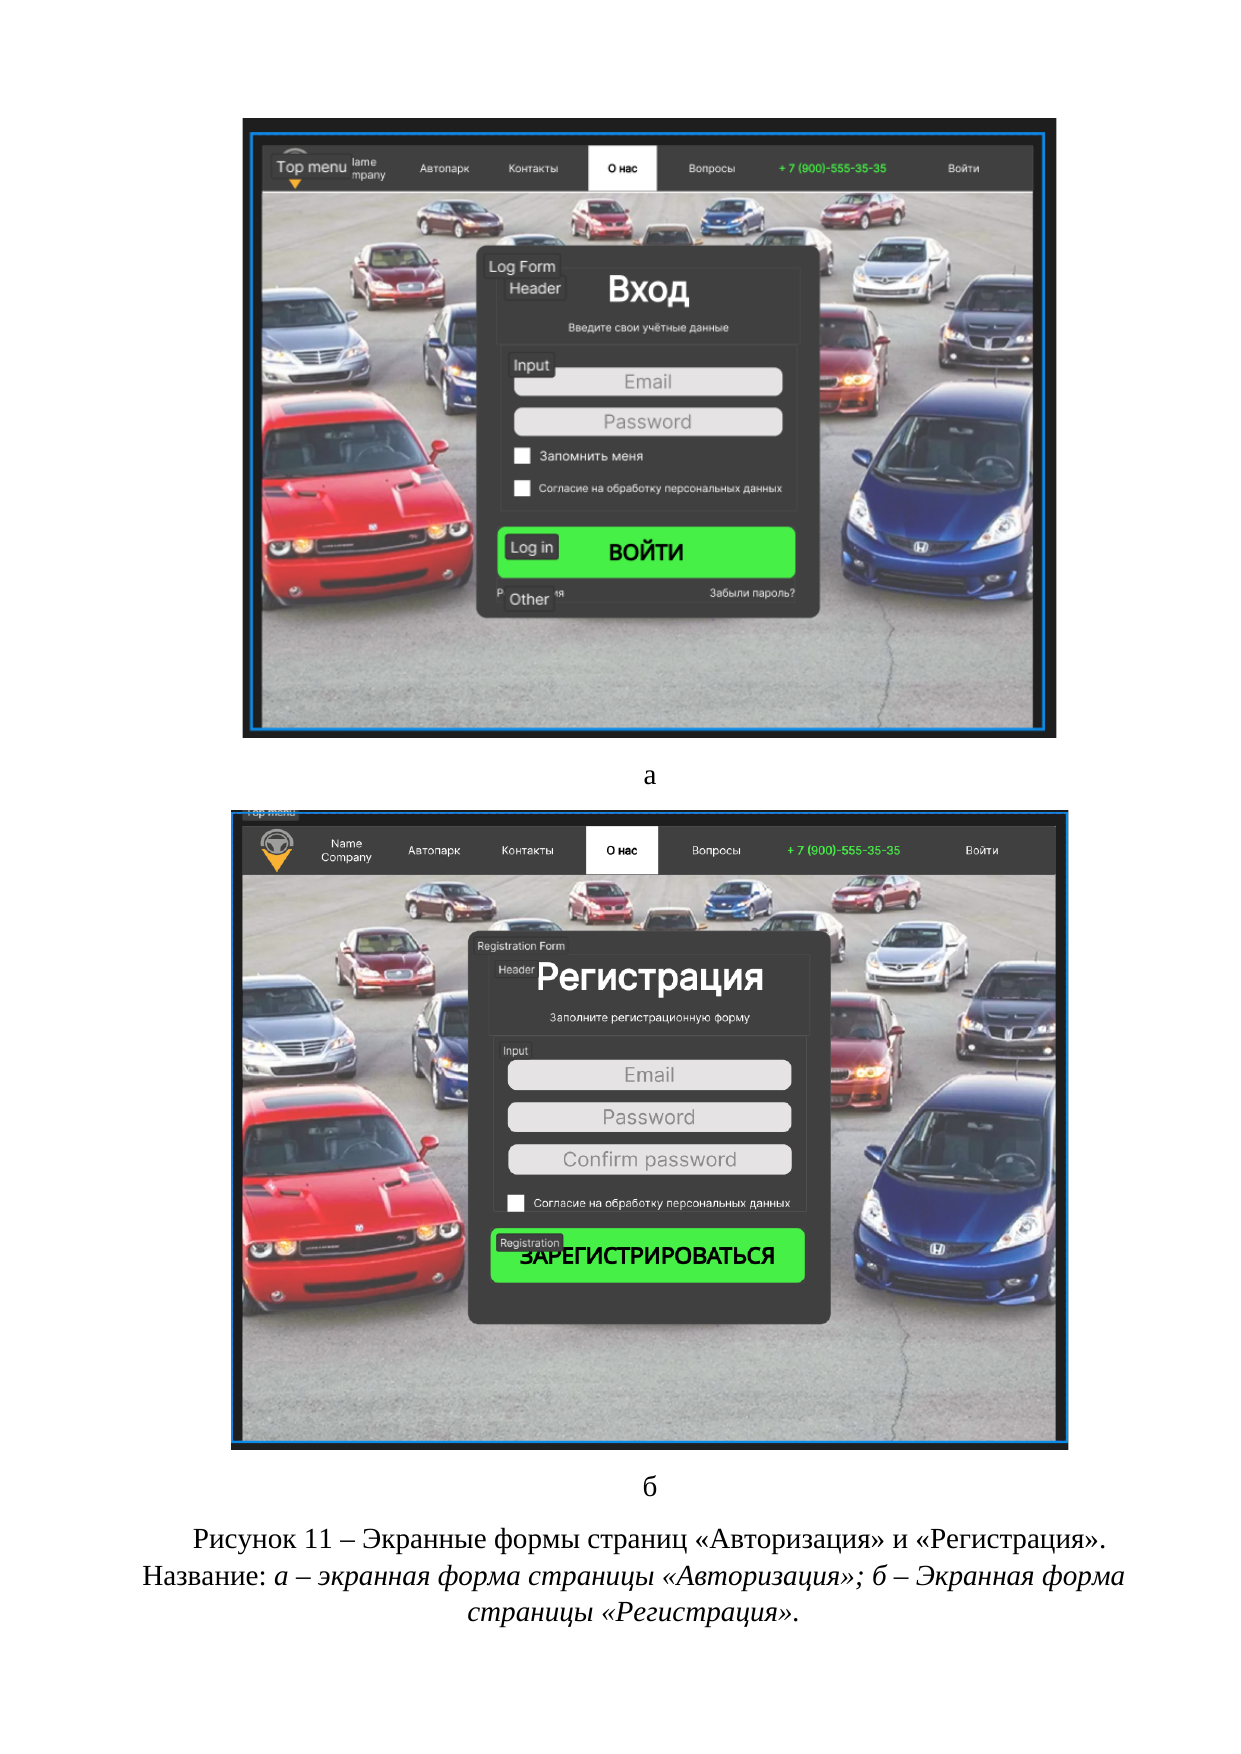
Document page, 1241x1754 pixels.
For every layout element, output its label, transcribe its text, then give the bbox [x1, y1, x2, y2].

text а [118, 757, 1152, 791]
picture [231, 810, 1069, 1450]
text б [118, 1469, 1152, 1502]
picture [242, 118, 1057, 738]
text Рисунок 11 – Экранные формы страниц «Авторизация» и «Регистрация». Название: а – экранная форма страницы «Авторизация»; б – Экранная форма страницы «Регистрация». [118, 1522, 1152, 1627]
